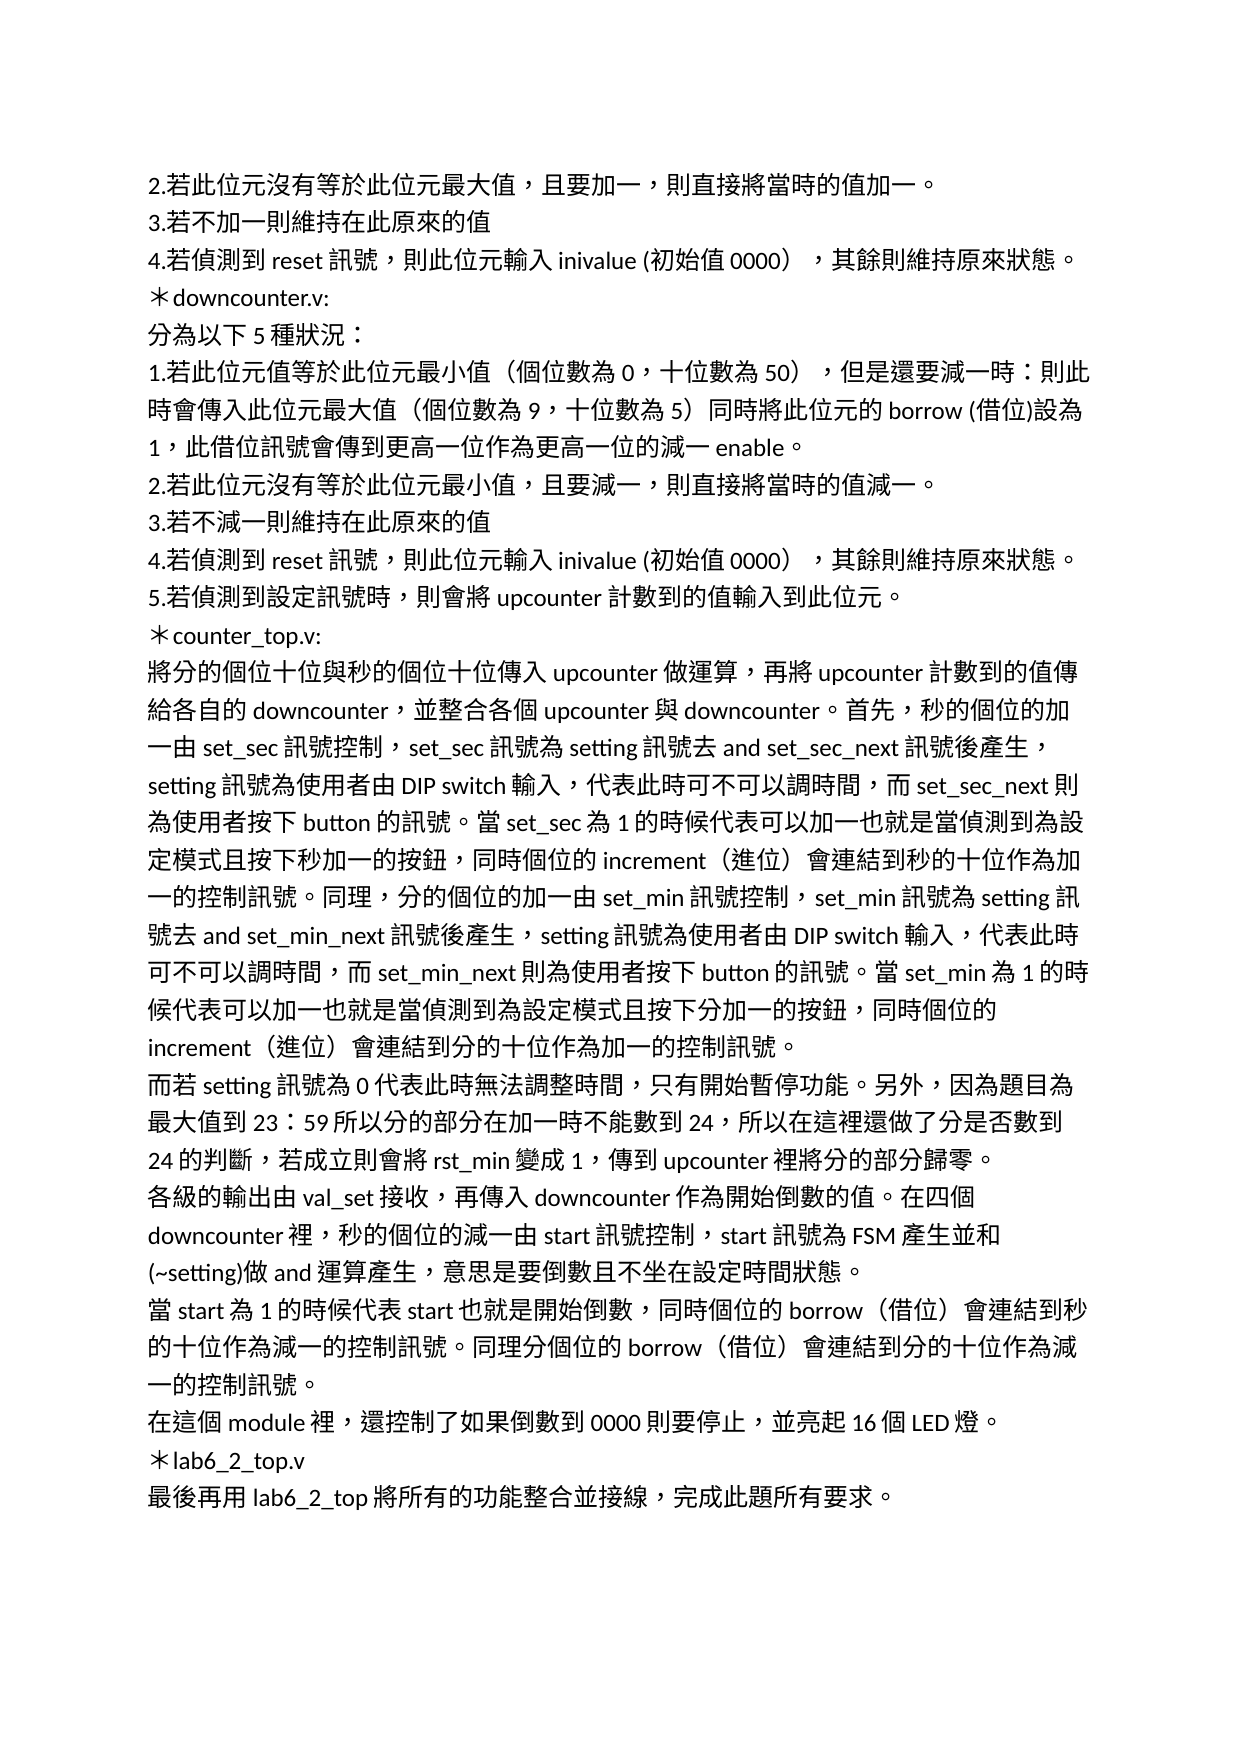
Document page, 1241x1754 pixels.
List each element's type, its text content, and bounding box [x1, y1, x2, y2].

text ＊downcounter.v: [148, 277, 1092, 314]
text 3.若不減一則維持在此原來的值 [148, 502, 1092, 539]
text 各級的輸出由val_set接收，再傳入downcounter作為開始倒數的值。在四個downcounter裡，秒的個位的減一由start訊號控制，start訊號為FSM產生並和(~setting)做and運算產生，意思是要倒數且不坐在設定時間狀態。 [148, 1177, 1092, 1289]
text ＊lab6_2_top.v [148, 1439, 1092, 1477]
text 2.若此位元沒有等於此位元最小值，且要減一，則直接將當時的值減一。 [148, 464, 1092, 502]
text 在這個module裡，還控制了如果倒數到0000則要停止，並亮起16個LED燈。 [148, 1402, 1092, 1439]
text 4.若偵測到reset訊號，則此位元輸入inivalue (初始值0000），其餘則維持原來狀態。 [148, 539, 1092, 577]
text 2.若此位元沒有等於此位元最大值，且要加一，則直接將當時的值加一。 [148, 164, 1092, 202]
text 分為以下5種狀況： [148, 314, 1092, 352]
text 4.若偵測到reset訊號，則此位元輸入inivalue (初始值0000），其餘則維持原來狀態。 [148, 239, 1092, 277]
text ＊counter_top.v: [148, 614, 1092, 652]
text 5.若偵測到設定訊號時，則會將upcounter計數到的值輸入到此位元。 [148, 577, 1092, 614]
text 當start為1的時候代表start也就是開始倒數，同時個位的borrow（借位）會連結到秒的十位作為減一的控制訊號。同理分個位的borrow（借位）會連結到分的十位作為減一的控制訊號。 [148, 1289, 1092, 1402]
text 1.若此位元值等於此位元最小值（個位數為0，十位數為50），但是還要減一時：則此時會傳入此位元最大值（個位數為9，十位數為5）同時將此位元的borrow (借位)設為1，此借位訊號會傳到更高一位作為更高一位的減一enable。 [148, 352, 1092, 464]
text 將分的個位十位與秒的個位十位傳入upcounter做運算，再將upcounter計數到的值傳給各自的downcounter，並整合各個upcounter與downcounter。首先，秒的個位的加一由set_sec訊號控制，set_sec訊號為setting訊號去and set_sec_next訊號後產生，setting訊號為使用者由DIP switch輸入，代表此時可不可以調時間，而set_sec_next則為使用者按下button的訊號。當set_sec為1的時候代表可以加一也就是當偵測到為設定模式且按下秒加一的按鈕，同時個位的increment（進位）會連結到秒的十位作為加一的控制訊號。同理，分的個位的加一由set_min訊號控制，set_min訊號為setting訊號去and set_min_next訊號後產生，setting訊號為使用者由DIP switch輸入，代表此時可不可以調時間，而set_min_next則為使用者按下button的訊號。當set_min為1的時候代表可以加一也就是當偵測到為設定模式且按下分加一的按鈕，同時個位的increment（進位）會連結到分的十位作為加一的控制訊號。 [148, 652, 1092, 1064]
text 3.若不加一則維持在此原來的值 [148, 202, 1092, 239]
text 而若setting訊號為0代表此時無法調整時間，只有開始暫停功能。另外，因為題目為最大值到23：59所以分的部分在加一時不能數到24，所以在這裡還做了分是否數到24的判斷，若成立則會將rst_min變成1，傳到upcounter裡將分的部分歸零。 [148, 1064, 1092, 1177]
text 最後再用lab6_2_top將所有的功能整合並接線，完成此題所有要求。 [148, 1477, 1092, 1514]
